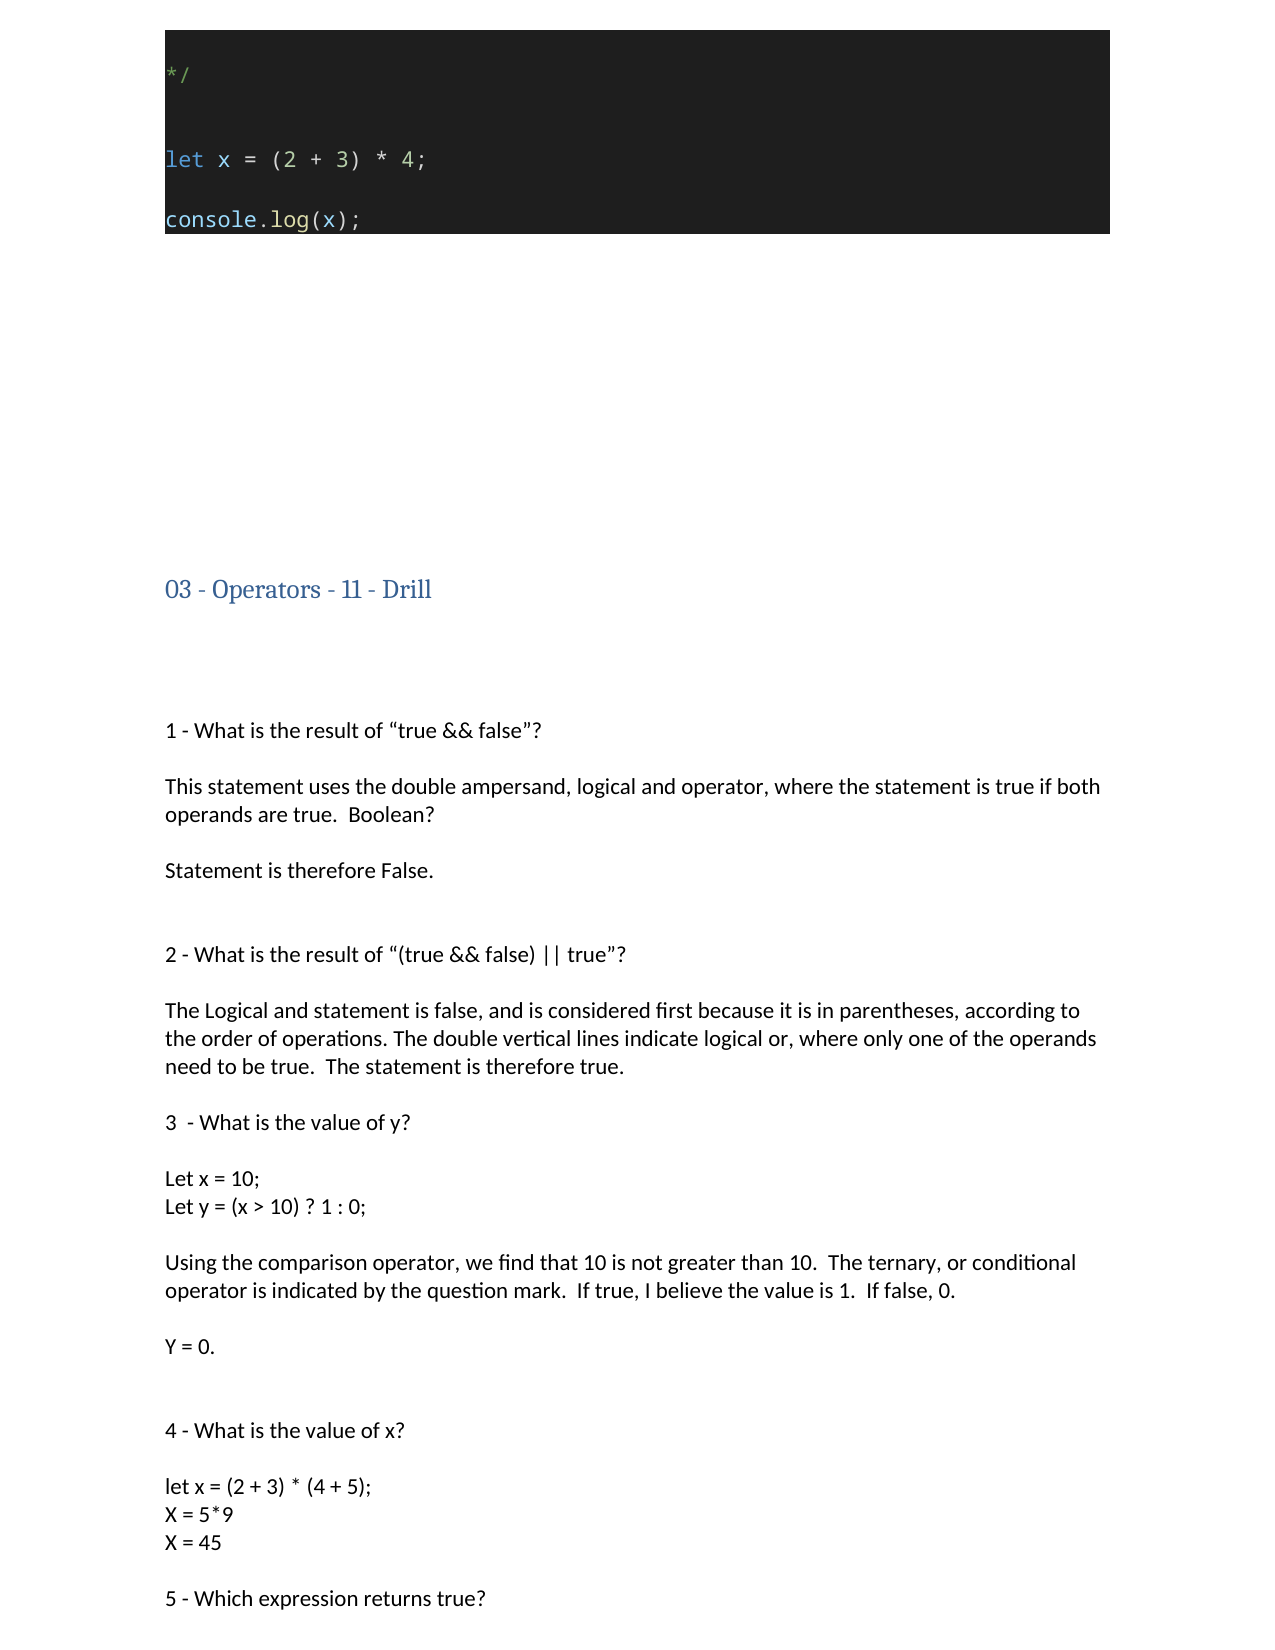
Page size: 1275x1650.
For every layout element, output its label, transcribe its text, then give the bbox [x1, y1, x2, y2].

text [165, 144, 1110, 174]
text console.log(x); [165, 204, 1110, 234]
text */ [165, 60, 1110, 89]
text Using the comparison operator, we find that 10 is not greater than 10. The ternary, or conditional operator is indicated by the question mark. If true, I believe the value is 1. If false, 0. [165, 1248, 1110, 1304]
text X = 5*9 [165, 1501, 1110, 1528]
text Y = 0. [165, 1332, 1110, 1360]
text This statement uses the double ampersand, logical and operator, where the statement is true if both operands are true. Boolean? [165, 772, 1110, 828]
text Let x = 10; [165, 1164, 1110, 1192]
text 4 - What is the value of x? let x = (2 + 3) * (4 + 5); [165, 1416, 1110, 1501]
text Let y = (x > 10) ? 1 : 0; [165, 1192, 1110, 1220]
text Statement is therefore False. [165, 856, 1110, 884]
text 2 - What is the result of “(true && false) || true”? [165, 940, 1110, 968]
text 5 - Which expression returns true? [165, 1584, 1110, 1613]
subtitle 03 - Operators - 11 - Drill [165, 574, 1110, 605]
text 3 - What is the value of y? [165, 1108, 1110, 1136]
text 1 - What is the result of “true && false”? [165, 716, 1110, 744]
text The Logical and statement is false, and is considered first because it is in parentheses, according to the order of operations. The double vertical lines indicate logical or, where only one of the operands need to be true. The statement is therefore true. [165, 996, 1110, 1080]
text X = 45 [165, 1528, 1110, 1557]
